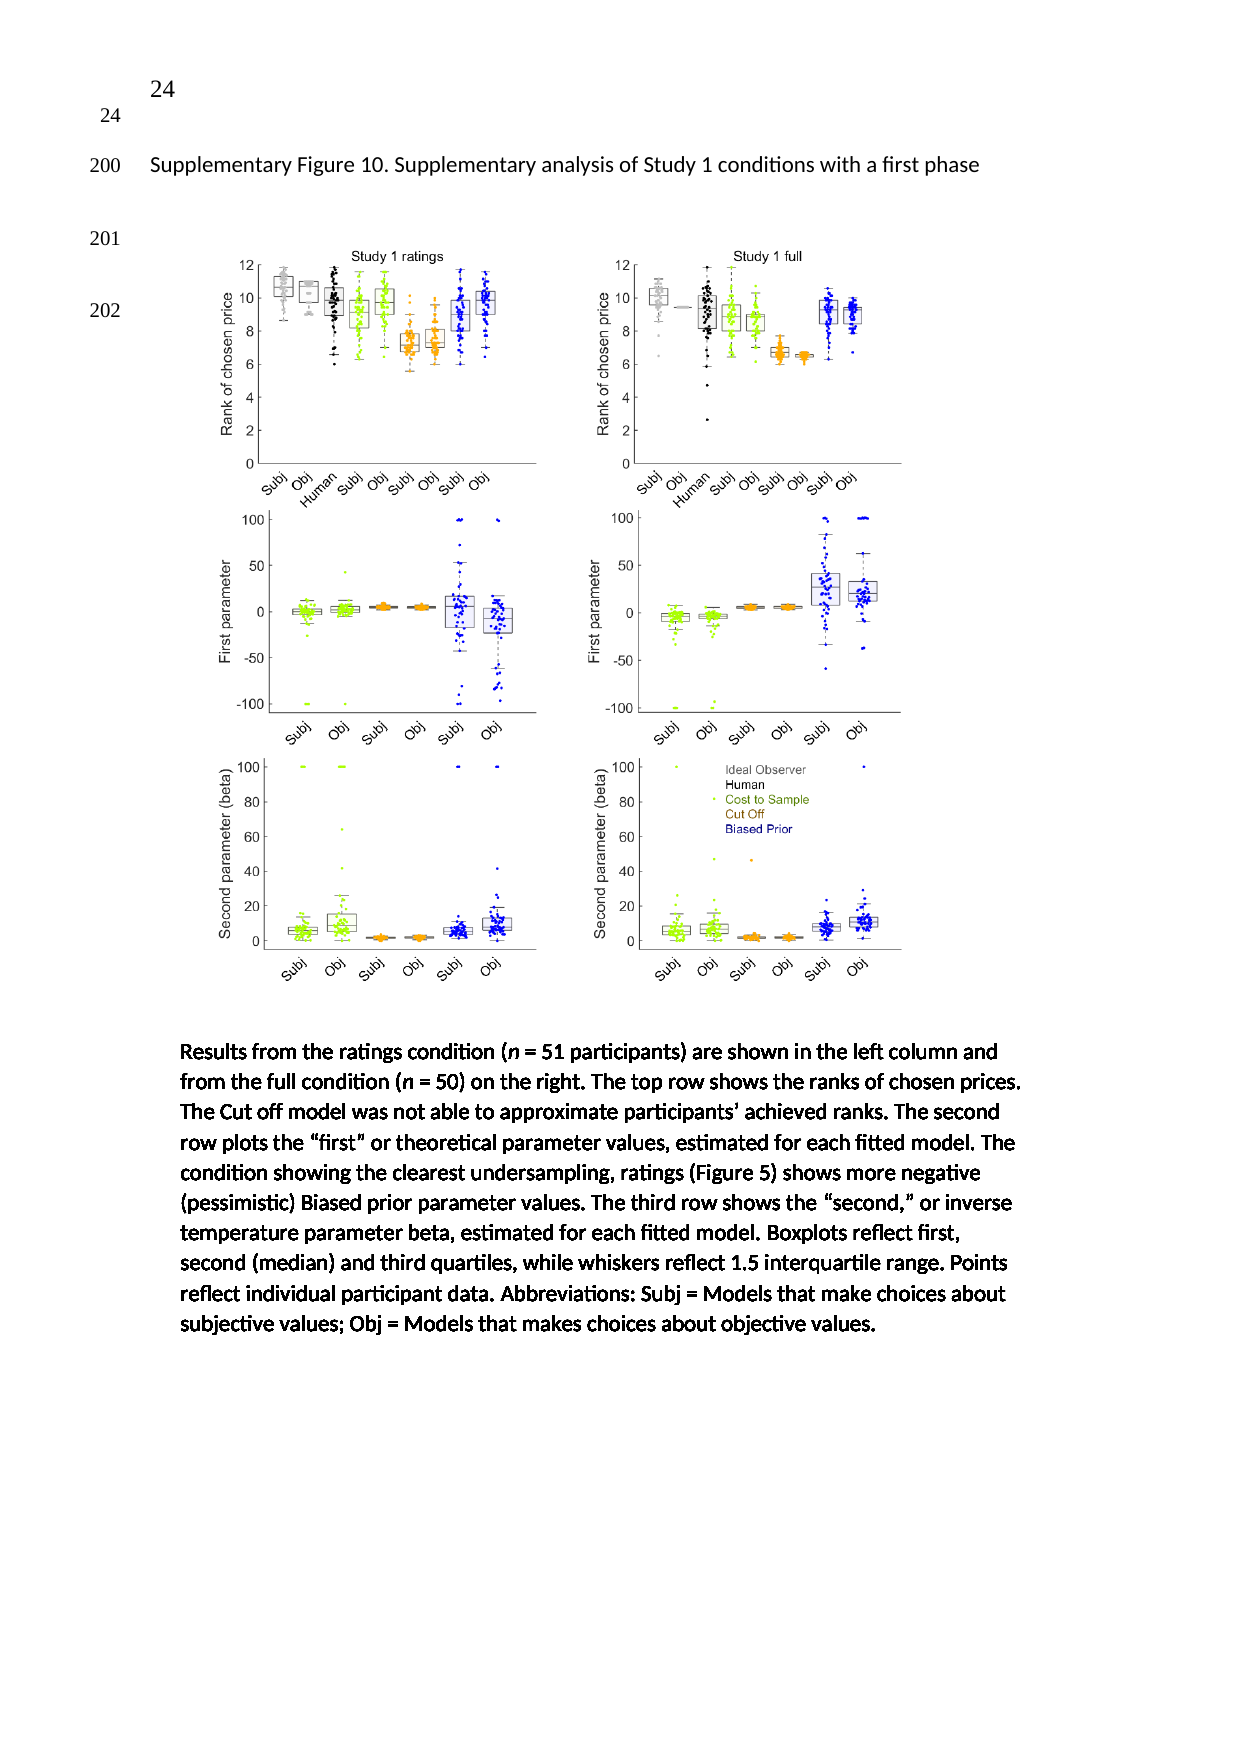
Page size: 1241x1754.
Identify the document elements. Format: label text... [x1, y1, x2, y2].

text Supplementary Figure 10. Supplementary analysis of Study 1 conditions with a first phase [150, 150, 1090, 178]
picture [150, 198, 980, 1029]
